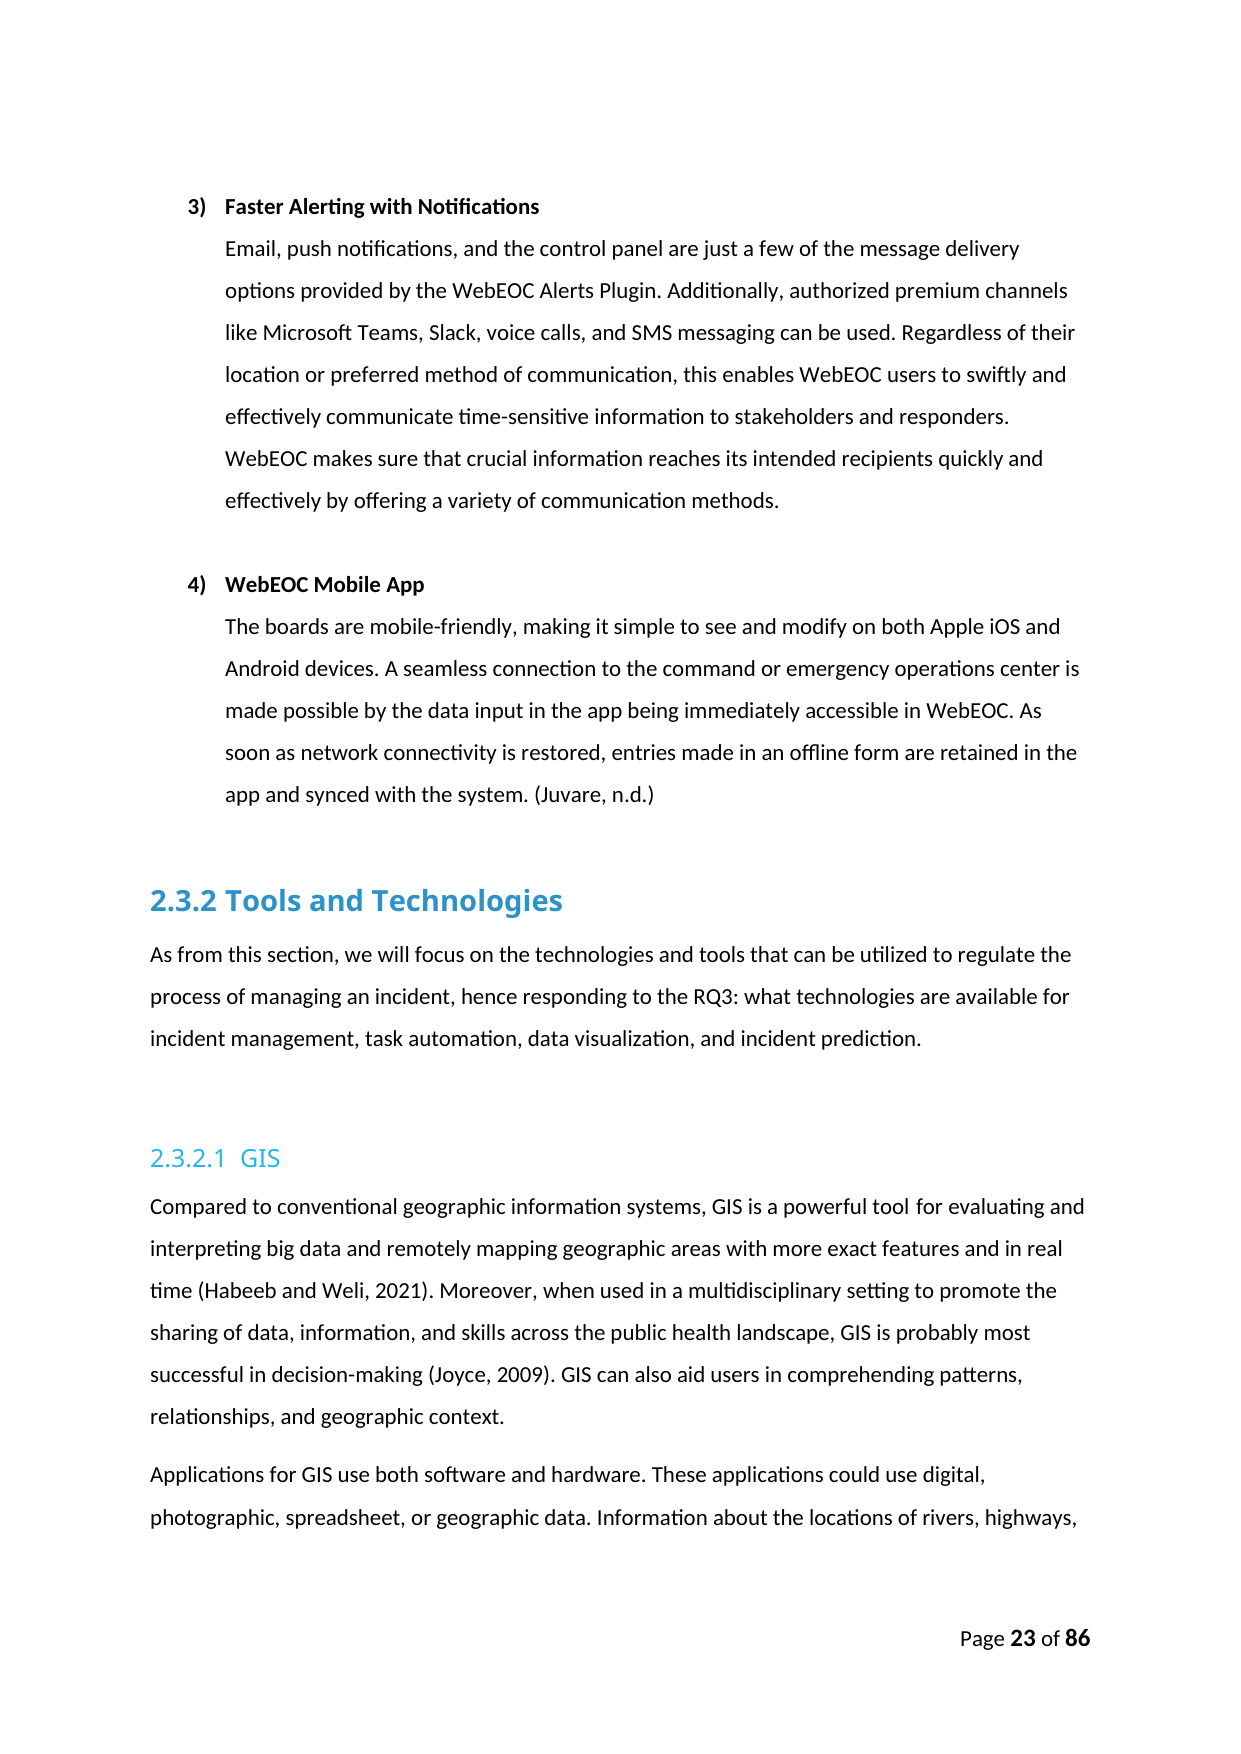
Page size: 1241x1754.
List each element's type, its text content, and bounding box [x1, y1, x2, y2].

text Compared to conventional geographic information systems, GIS is a powerful tool for evaluating and interpreting big data and remotely mapping geographic areas with more exact features and in real time (Habeeb and Weli, 2021). Moreover, when used in a multidisciplinary setting to promote the sharing of data, information, and skills across the public health landscape, GIS is probably most successful in decision-making (Joyce, 2009). GIS can also aid users in comprehending patterns, relationships, and geographic context. [150, 1192, 1090, 1430]
text As from this section, we will focus on the technologies and tools that can be utilized to regulate the process of managing an incident, hence responding to the RQ3: what technologies are available for incident management, task automation, data visualization, and incident prediction. [150, 940, 1090, 1052]
list WebEOC Mobile App [187, 570, 1090, 598]
subtitle GIS [150, 1141, 1090, 1175]
list The boards are mobile-friendly, making it simple to see and modify on both Apple iOS and Android devices. A seamless connection to the command or emergency operations center is made possible by the data input in the app being immediately accessible in WebEOC. As soon as network connectivity is restored, entries made in an offline form are retained in the app and synced with the system. (Juvare, n.d.) [225, 612, 1090, 808]
list Email, push notifications, and the control panel are just a few of the message delivery options provided by the WebEOC Alerts Plugin. Additionally, authorized premium channels like Microsoft Teams, Slack, voice calls, and SMS messaging can be used. Regardless of their location or preferred method of communication, this enables WebEOC users to swiftly and effectively communicate time-sensitive information to stakeholders and responders. WebEOC makes sure that crucial information reaches its intended recipients quickly and effectively by offering a variety of communication methods. [225, 234, 1090, 514]
list Faster Alerting with Notifications [187, 192, 1090, 220]
subtitle Tools and Technologies [150, 880, 1090, 920]
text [150, 1461, 1090, 1531]
